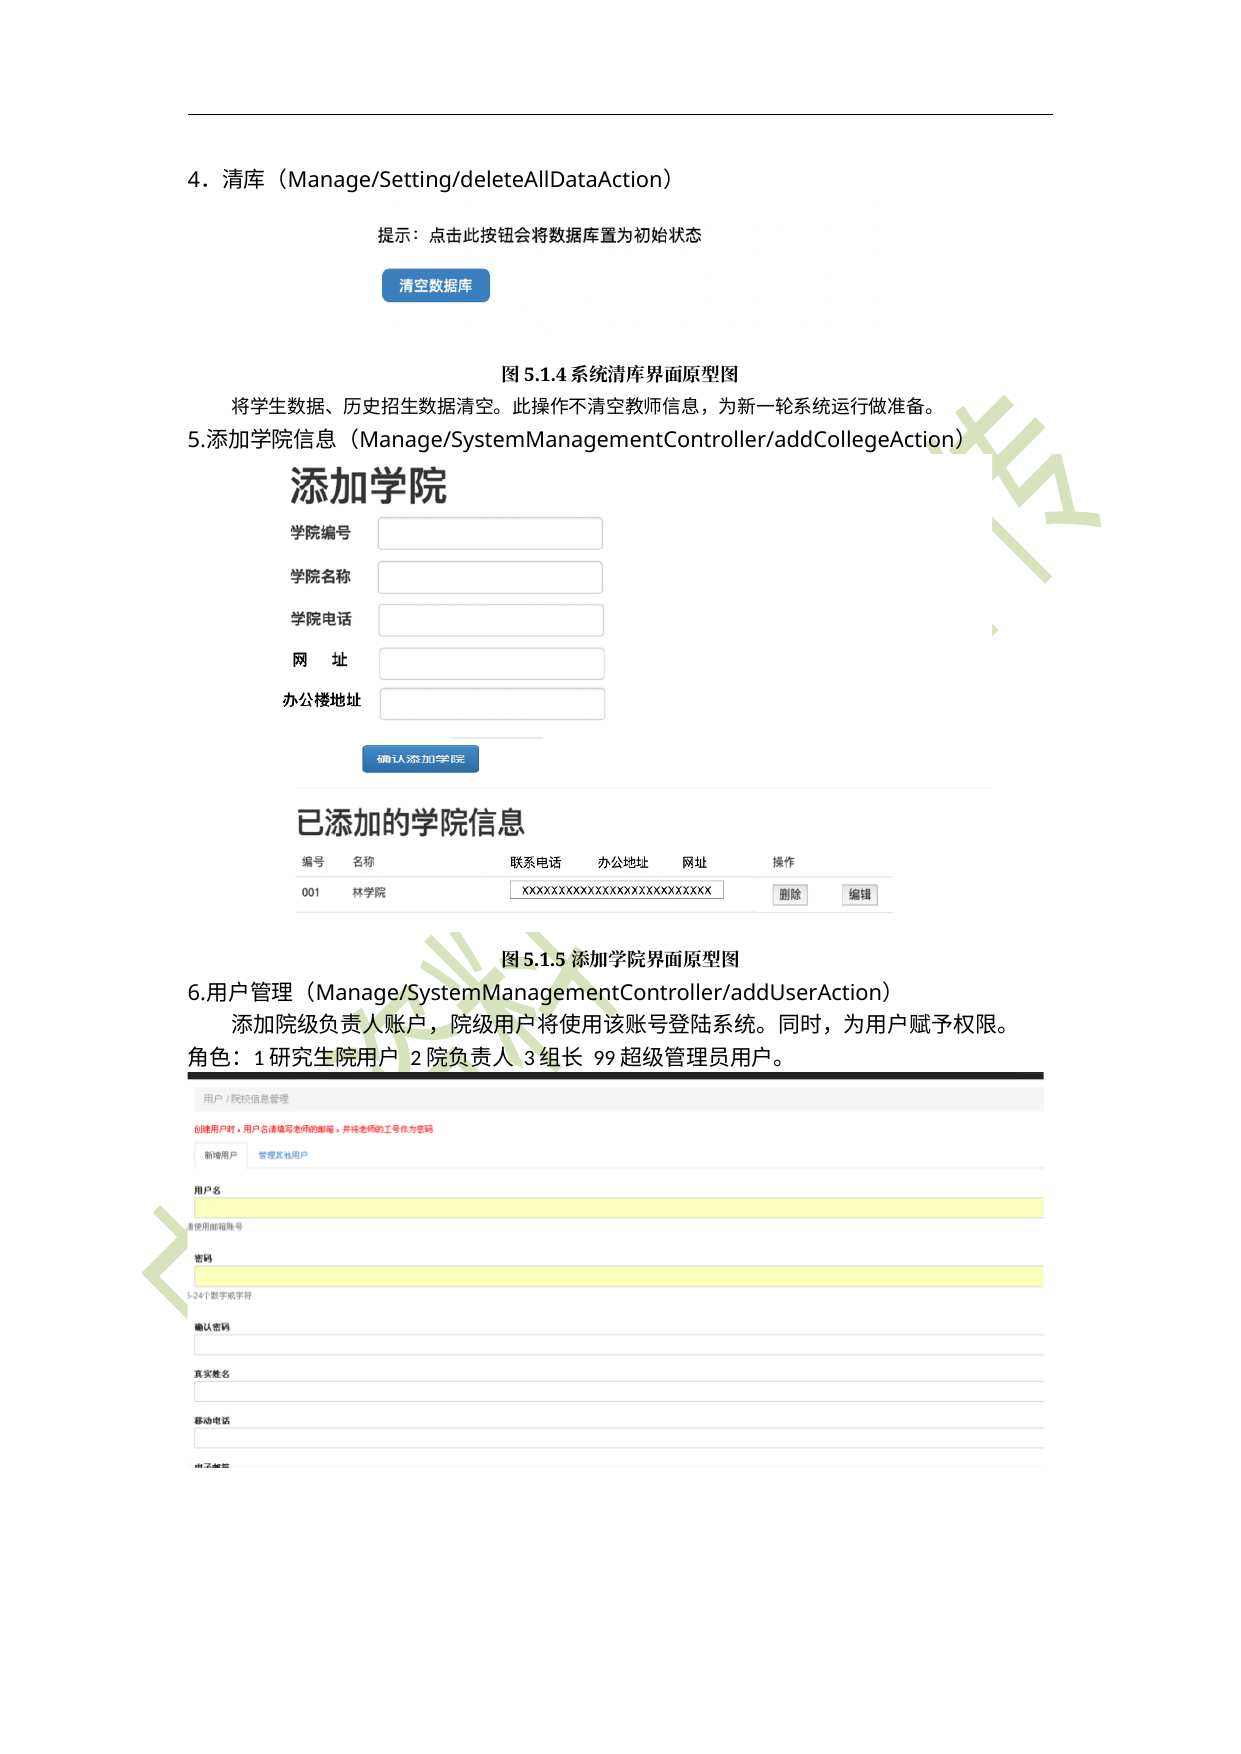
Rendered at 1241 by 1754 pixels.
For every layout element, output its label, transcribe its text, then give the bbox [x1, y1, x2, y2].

picture [248, 454, 993, 932]
text 添加院级负责人账户，院级用户将使用该账号登陆系统。同时，为用户赋予权限。 [187, 1007, 1053, 1039]
picture [346, 194, 895, 347]
text 6.用户管理（Manage/SystemManagementController/addUserAction） [187, 974, 1053, 1007]
text 图5.1.4系统清库界面原型图 [187, 357, 1053, 389]
text 4．清库（Manage/Setting/deleteAllDataAction） [187, 162, 1053, 194]
text 图5.1.5 添加学院界面原型图 [187, 942, 1053, 974]
text 5.添加学院信息（Manage/SystemManagementController/addCollegeAction） [187, 422, 1053, 454]
picture [187, 1072, 1044, 1468]
text 角色：1 研究生院用户 2 院负责人 3 组长 99 超级管理员用户。 [187, 1039, 1053, 1072]
text 将学生数据、历史招生数据清空。此操作不清空教师信息，为新一轮系统运行做准备。 [187, 389, 1053, 422]
